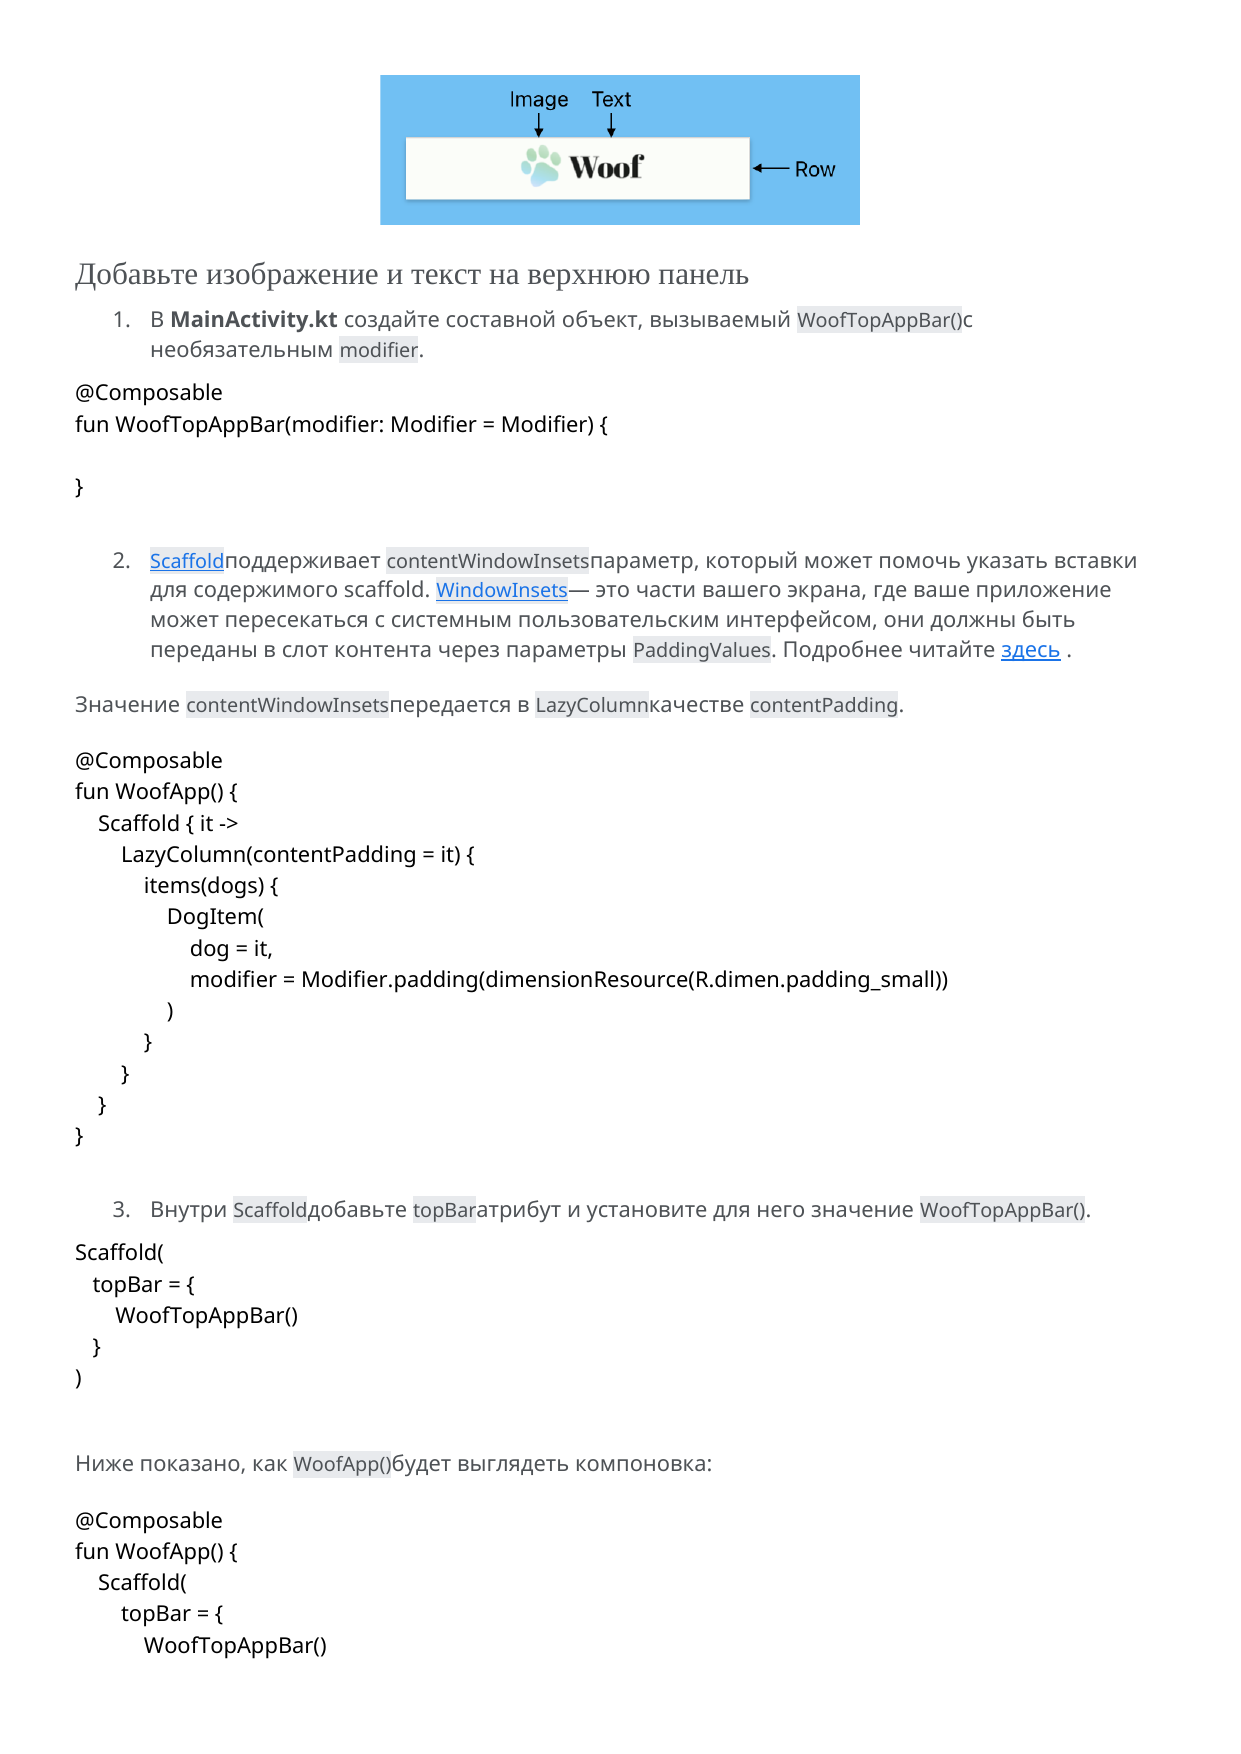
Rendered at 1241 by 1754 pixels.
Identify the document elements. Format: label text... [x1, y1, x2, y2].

list Внутри Scaffoldдобавьте topBarатрибут и установите для него значение WoofTopAppBar(). [112, 1194, 1165, 1223]
text Добавьте изображение и текст на верхнюю панель [75, 255, 1165, 291]
text Ниже показано, как WoofApp()будет выглядеть компоновка: [75, 1448, 1165, 1478]
picture [380, 75, 860, 225]
text @Composable fun WoofApp() { Scaffold { it -> LazyColumn(contentPadding = it) { items(dogs) { DogItem( dog = it, modifier = Modifier.padding(dimensionResource(R.dimen.padding_small)) ) } } } } [75, 744, 1165, 1181]
list Scaffoldподдерживает contentWindowInsetsпараметр, который может помочь указать вставки для содержимого scaffold. WindowInsets— это части вашего экрана, где ваше приложение может пересекаться с системным пользовательским интерфейсом, они должны быть переданы в слот контента через параметры PaddingValues. Подробнее читайте здесь . [112, 545, 1165, 664]
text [75, 1503, 1165, 1659]
list В MainActivity.kt создайте составной объект, вызываемый WoofTopAppBar()с необязательным modifier. [112, 304, 1165, 363]
text @Composable fun WoofTopAppBar(modifier: Modifier = Modifier) { } [75, 376, 1165, 532]
text Значение contentWindowInsetsпередается в LazyColumnкачестве contentPadding. [75, 689, 1165, 719]
text Scaffold( topBar = { WoofTopAppBar() } ) [75, 1236, 1165, 1423]
